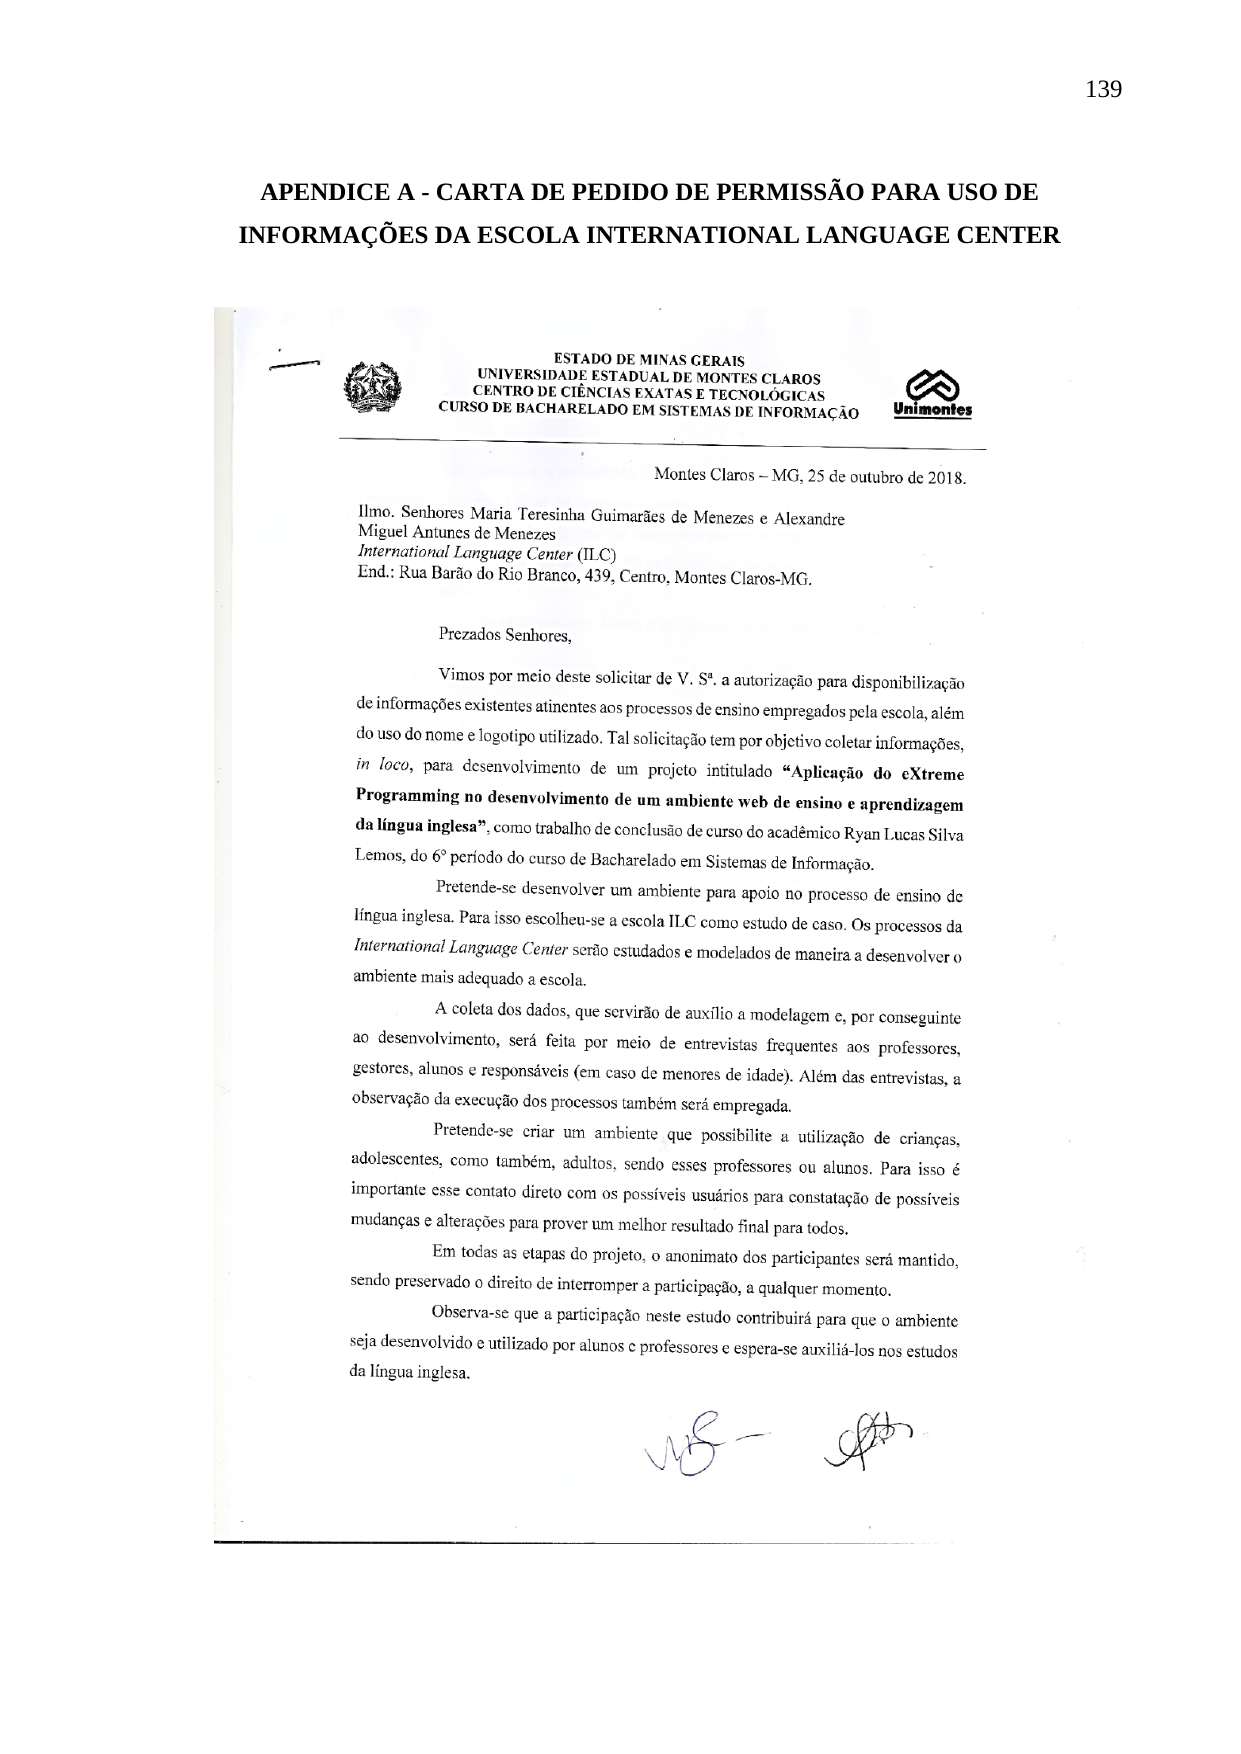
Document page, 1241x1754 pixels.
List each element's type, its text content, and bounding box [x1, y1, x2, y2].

subtitle Apendice A - carta de pedido de permissão para uso de informações da escola International language center [177, 177, 1122, 249]
picture [214, 308, 1086, 1543]
